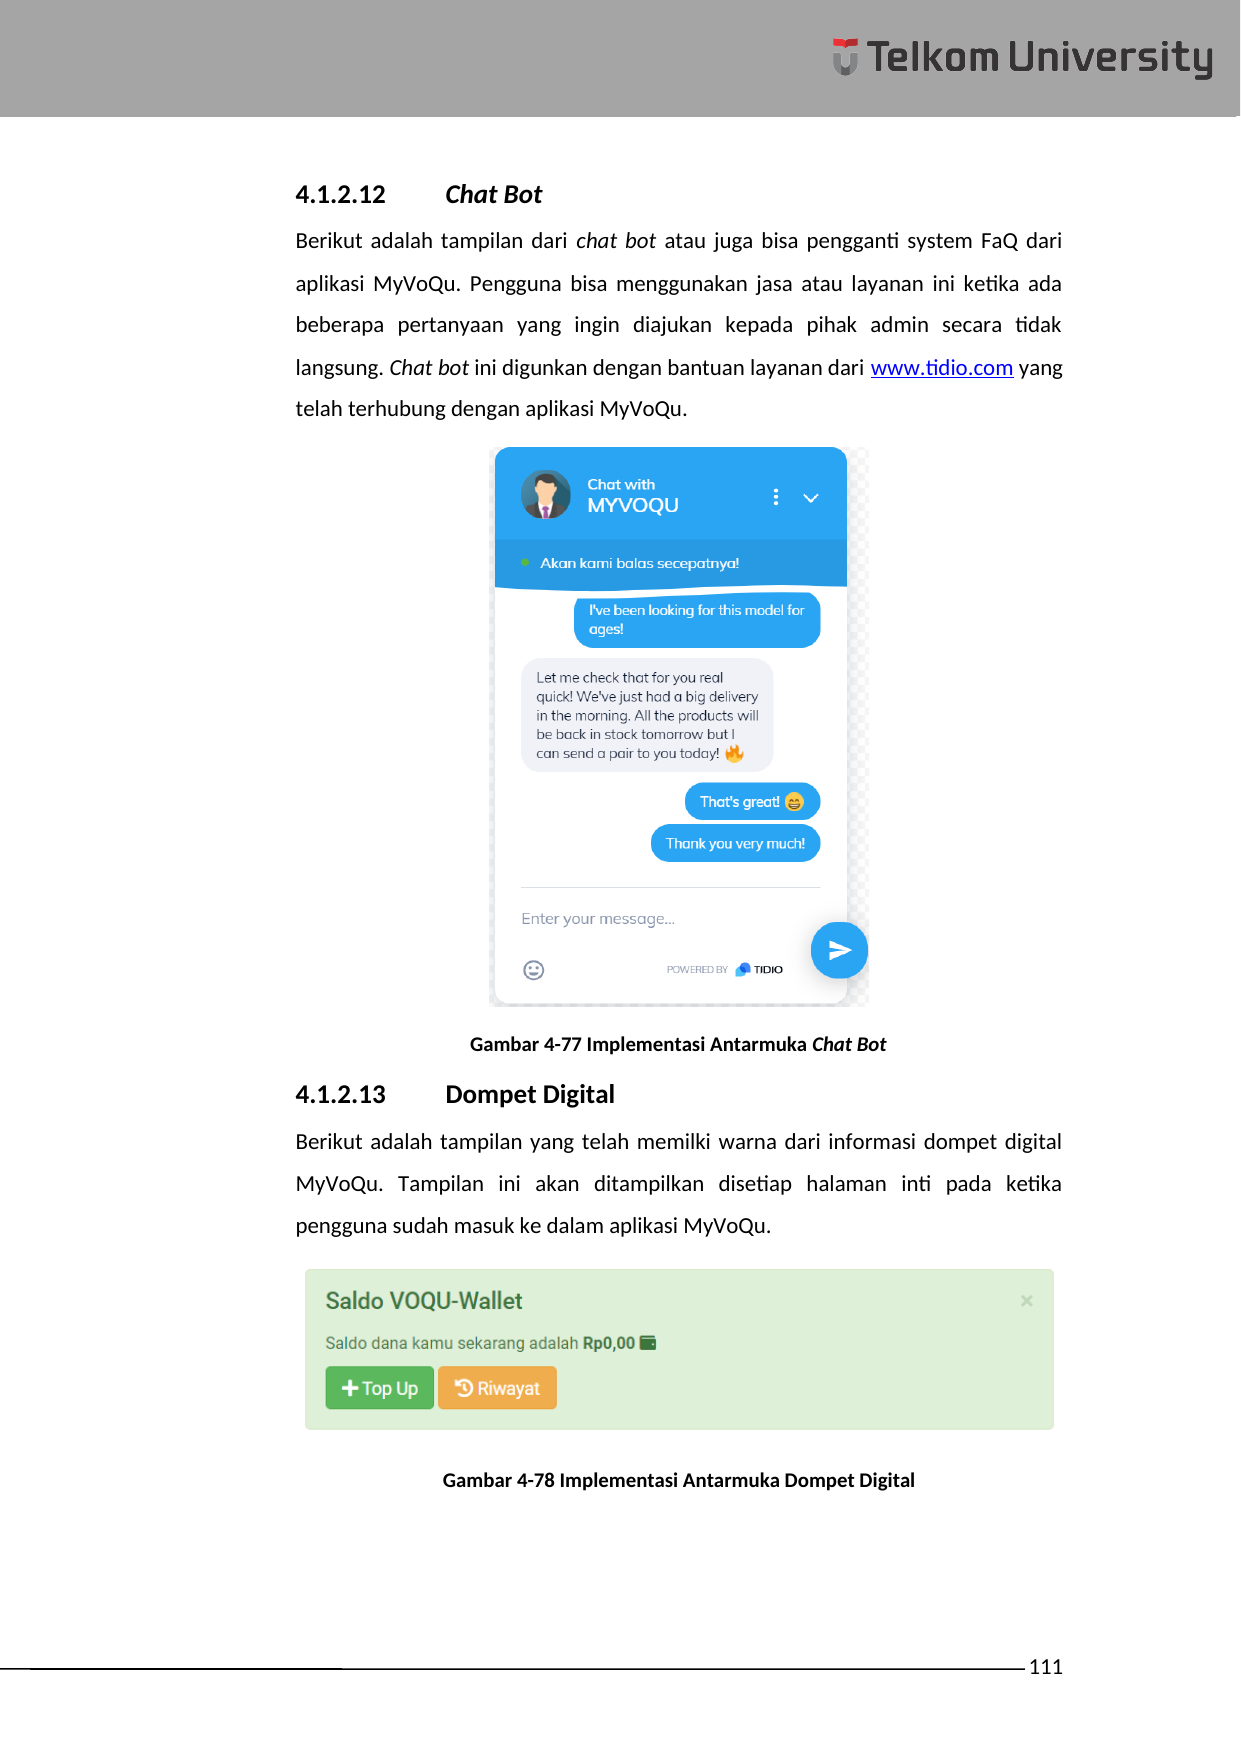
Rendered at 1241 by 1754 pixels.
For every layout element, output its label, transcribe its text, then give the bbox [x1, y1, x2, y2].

text Berikut adalah tampilan dari chat bot atau juga bisa pengganti system FaQ dari aplikasi MyVoQu. Pengguna bisa menggunakan jasa atau layanan ini ketika ada beberapa pertanyaan yang ingin diajukan kepada pihak admin secara tidak langsung. Chat bot ini digunkan dengan bantuan layanan dari www.tidio.com yang telah terhubung dengan aplikasi MyVoQu. [295, 227, 1063, 423]
picture [489, 447, 870, 1007]
subtitle Chat Bot [295, 177, 1063, 210]
text Gambar - Implementasi Antarmuka Chat Bot [295, 1031, 1063, 1057]
picture [833, 38, 1213, 80]
text Berikut adalah tampilan yang telah memilki warna dari informasi dompet digital MyVoQu. Tampilan ini akan ditampilkan disetiap halaman inti pada ketika pengguna sudah masuk ke dalam aplikasi MyVoQu. [295, 1127, 1063, 1239]
text Gambar - Implementasi Antarmuka Dompet Digital [295, 1467, 1063, 1493]
subtitle Dompet Digital [295, 1077, 1063, 1110]
picture [295, 1263, 1064, 1443]
